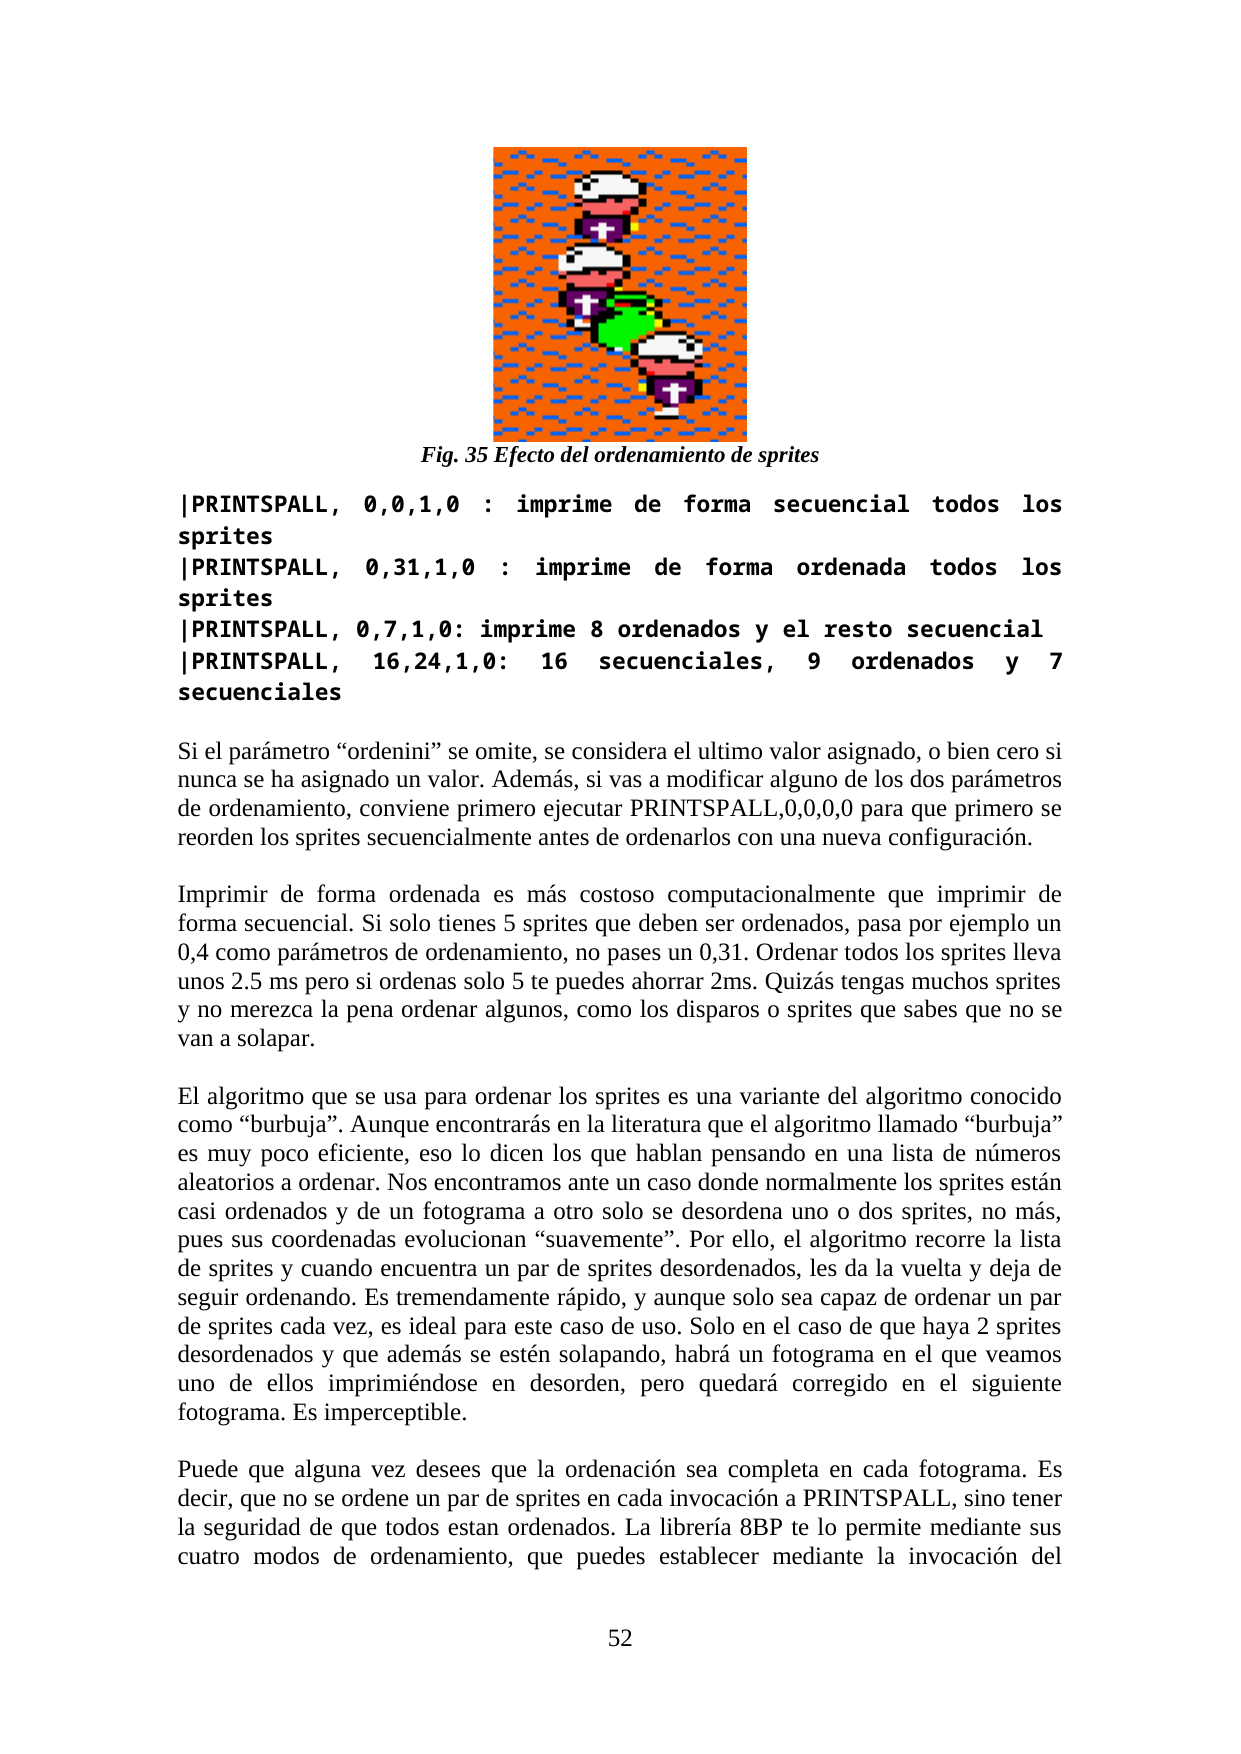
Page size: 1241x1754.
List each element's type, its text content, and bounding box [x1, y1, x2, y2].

text |PRINTSPALL, 0,31,1,0 : imprime de forma ordenada todos los sprites [177, 551, 1063, 613]
picture [493, 147, 747, 442]
text |PRINTSPALL, 0,7,1,0: imprime 8 ordenados y el resto secuencial [177, 613, 1063, 644]
text El algoritmo que se usa para ordenar los sprites es una variante del algoritmo conocido como “burbuja”. Aunque encontrarás en la literatura que el algoritmo llamado “burbuja” es muy poco eficiente, eso lo dicen los que hablan pensando en una lista de números aleatorios a ordenar. Nos encontramos ante un caso donde normalmente los sprites están casi ordenados y de un fotograma a otro solo se desordena uno o dos sprites, no más, pues sus coordenadas evolucionan “suavemente”. Por ello, el algoritmo recorre la lista de sprites y cuando encuentra un par de sprites desordenados, les da la vuelta y deja de seguir ordenando. Es tremendamente rápido, y aunque solo sea capaz de ordenar un par de sprites cada vez, es ideal para este caso de uso. Solo en el caso de que haya 2 sprites desordenados y que además se estén solapando, habrá un fotograma en el que veamos uno de ellos imprimiéndose en desorden, pero quedará corregido en el siguiente fotograma. Es imperceptible. [177, 1081, 1063, 1426]
text |PRINTSPALL, 16,24,1,0: 16 secuenciales, 9 ordenados y 7 secuenciales [177, 644, 1063, 707]
text Fig. 35 Efecto del ordenamiento de sprites [177, 441, 1063, 467]
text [177, 1454, 1063, 1569]
text |PRINTSPALL, 0,0,1,0 : imprime de forma secuencial todos los sprites [177, 488, 1063, 551]
text Si el parámetro “ordenini” se omite, se considera el ultimo valor asignado, o bien cero si nunca se ha asignado un valor. Además, si vas a modificar alguno de los dos parámetros de ordenamiento, conviene primero ejecutar PRINTSPALL,0,0,0,0 para que primero se reorden los sprites secuencialmente antes de ordenarlos con una nueva configuración. [177, 736, 1063, 851]
text Imprimir de forma ordenada es más costoso computacionalmente que imprimir de forma secuencial. Si solo tienes 5 sprites que deben ser ordenados, pasa por ejemplo un 0,4 como parámetros de ordenamiento, no pases un 0,31. Ordenar todos los sprites lleva unos 2.5 ms pero si ordenas solo 5 te puedes ahorrar 2ms. Quizás tengas muchos sprites y no merezca la pena ordenar algunos, como los disparos o sprites que sabes que no se van a solapar. [177, 879, 1063, 1052]
